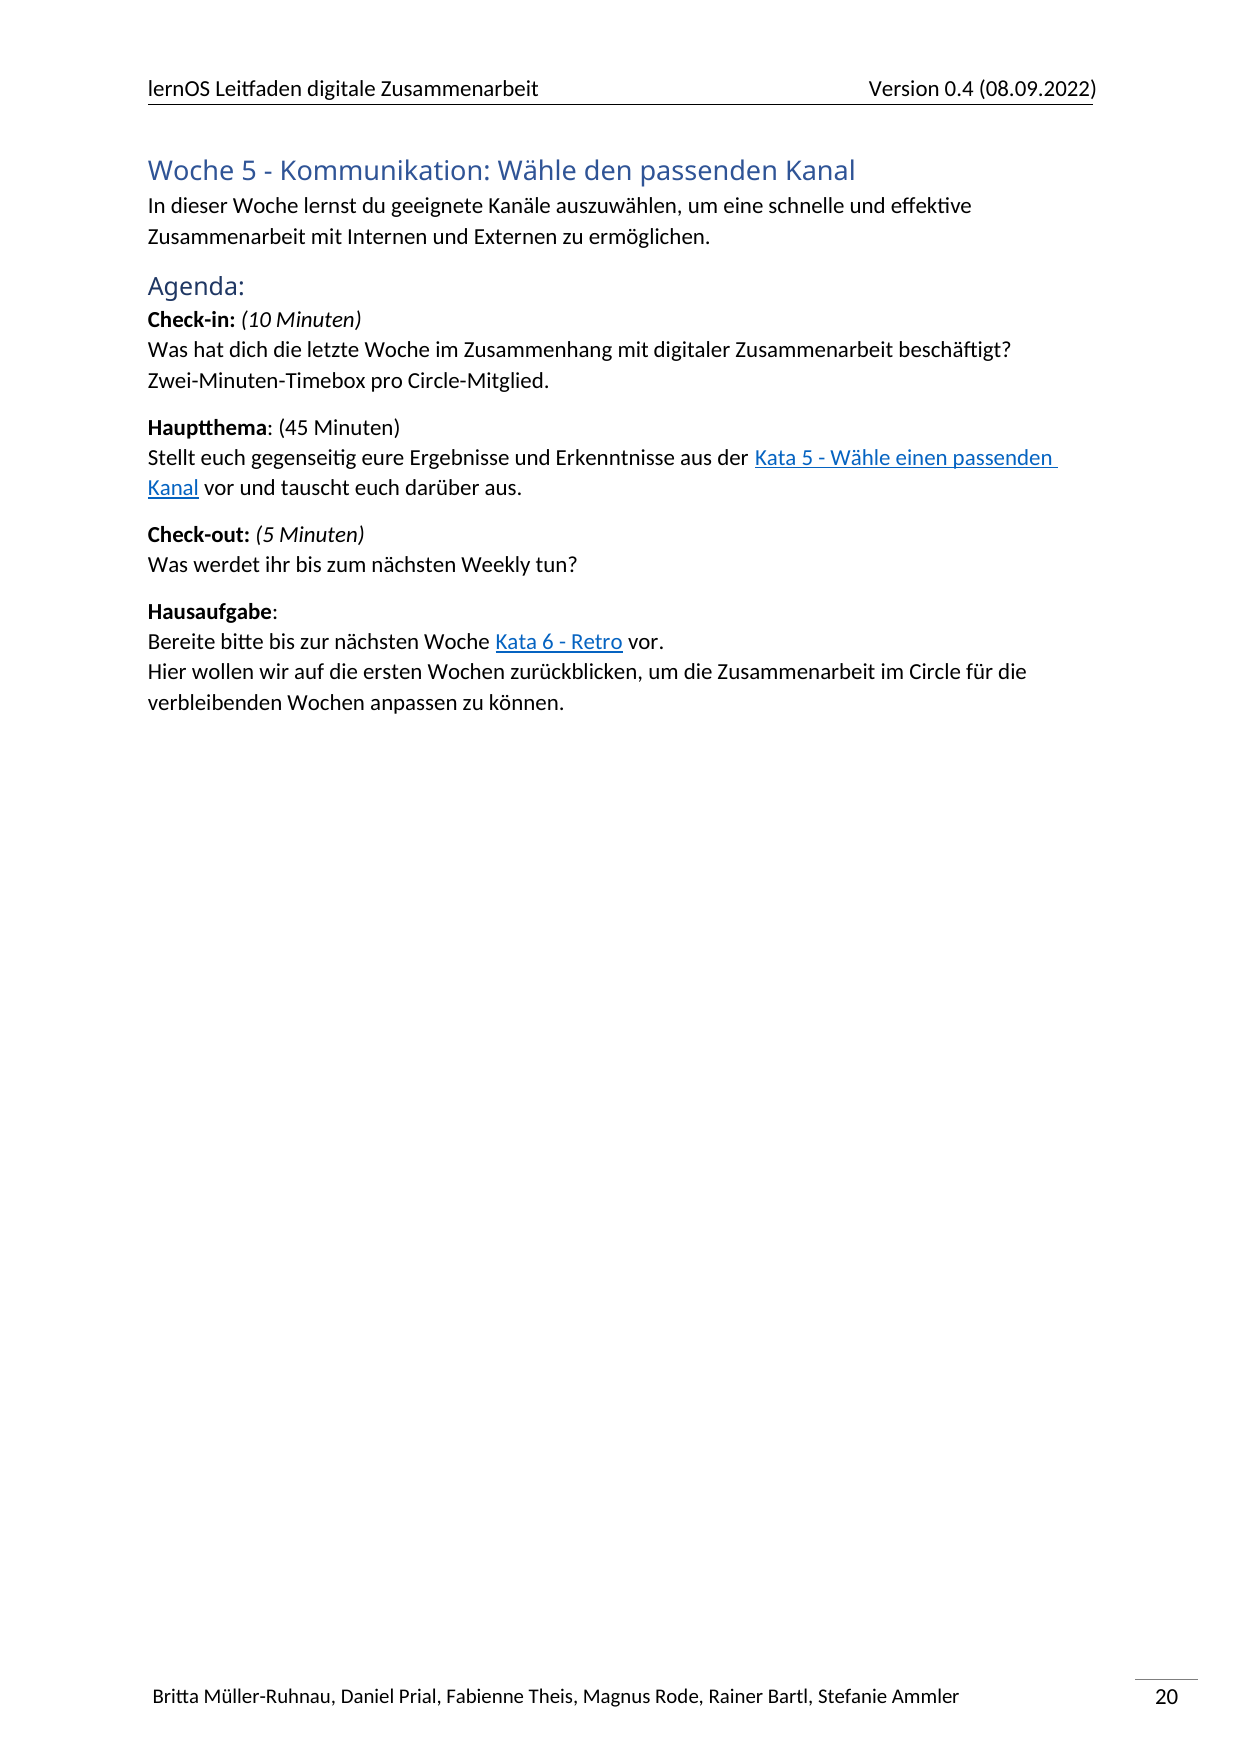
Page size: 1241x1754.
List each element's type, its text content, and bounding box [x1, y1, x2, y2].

subtitle Agenda: [148, 269, 1093, 303]
text Check-in: (10 Minuten) Was hat dich die letzte Woche im Zusammenhang mit digitaler Zusammenarbeit beschäftigt? Zwei-Minuten-Timebox pro Circle-Mitglied. [148, 305, 1093, 394]
text Hausaufgabe: Bereite bitte bis zur nächsten Woche Kata 6 - Retro vor. Hier wollen wir auf die ersten Wochen zurückblicken, um die Zusammenarbeit im Circle für die verbleibenden Wochen anpassen zu können. [148, 597, 1093, 716]
text In dieser Woche lernst du geeignete Kanäle auszuwählen, um eine schnelle und effektive Zusammenarbeit mit Internen und Externen zu ermöglichen. [148, 192, 1093, 250]
text Check-out: (5 Minuten) Was werdet ihr bis zum nächsten Weekly tun? [148, 520, 1093, 578]
text Hauptthema: (45 Minuten) Stellt euch gegenseitig eure Ergebnisse und Erkenntnisse aus der Kata 5 - Wähle einen passenden Kanal vor und tauscht euch darüber aus. [148, 413, 1093, 501]
subtitle Woche 5 - Kommunikation: Wähle den passenden Kanal [148, 152, 1093, 189]
